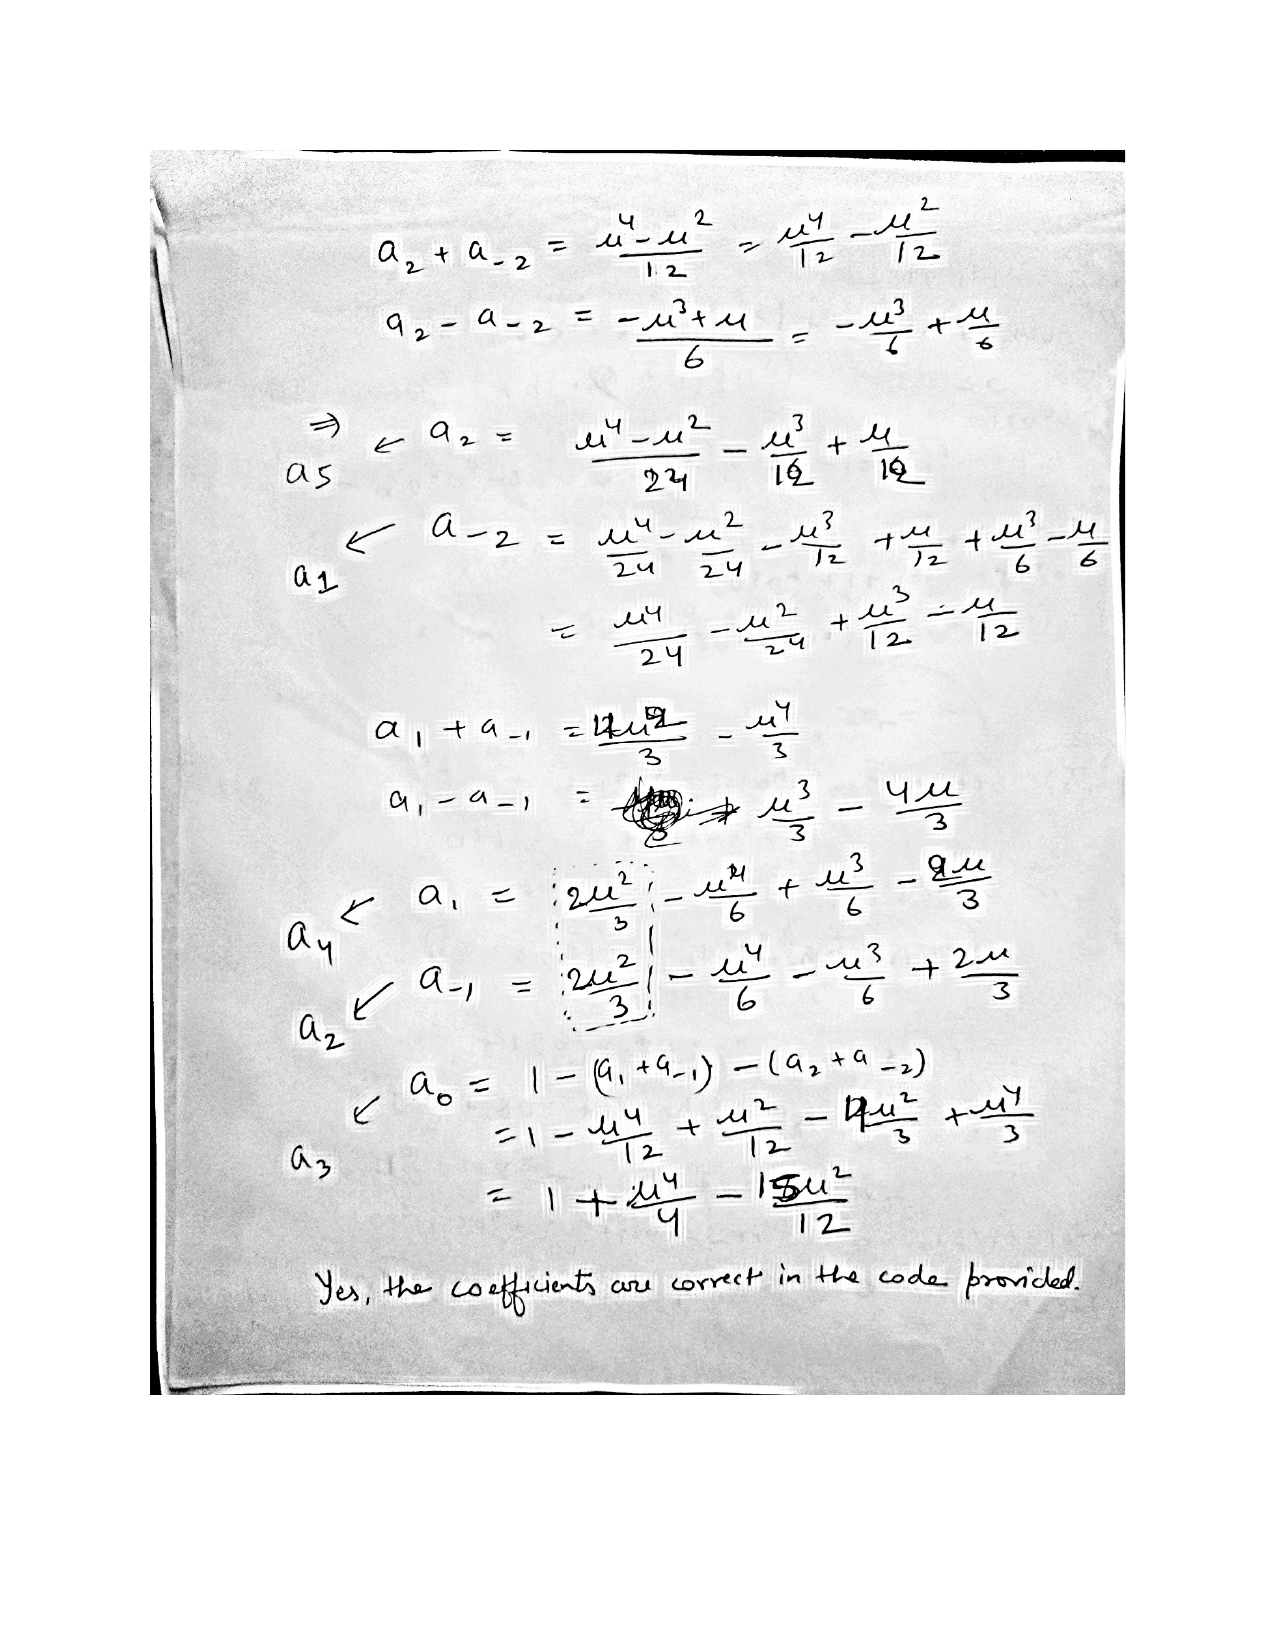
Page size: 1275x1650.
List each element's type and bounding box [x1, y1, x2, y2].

picture [150, 150, 1125, 1395]
